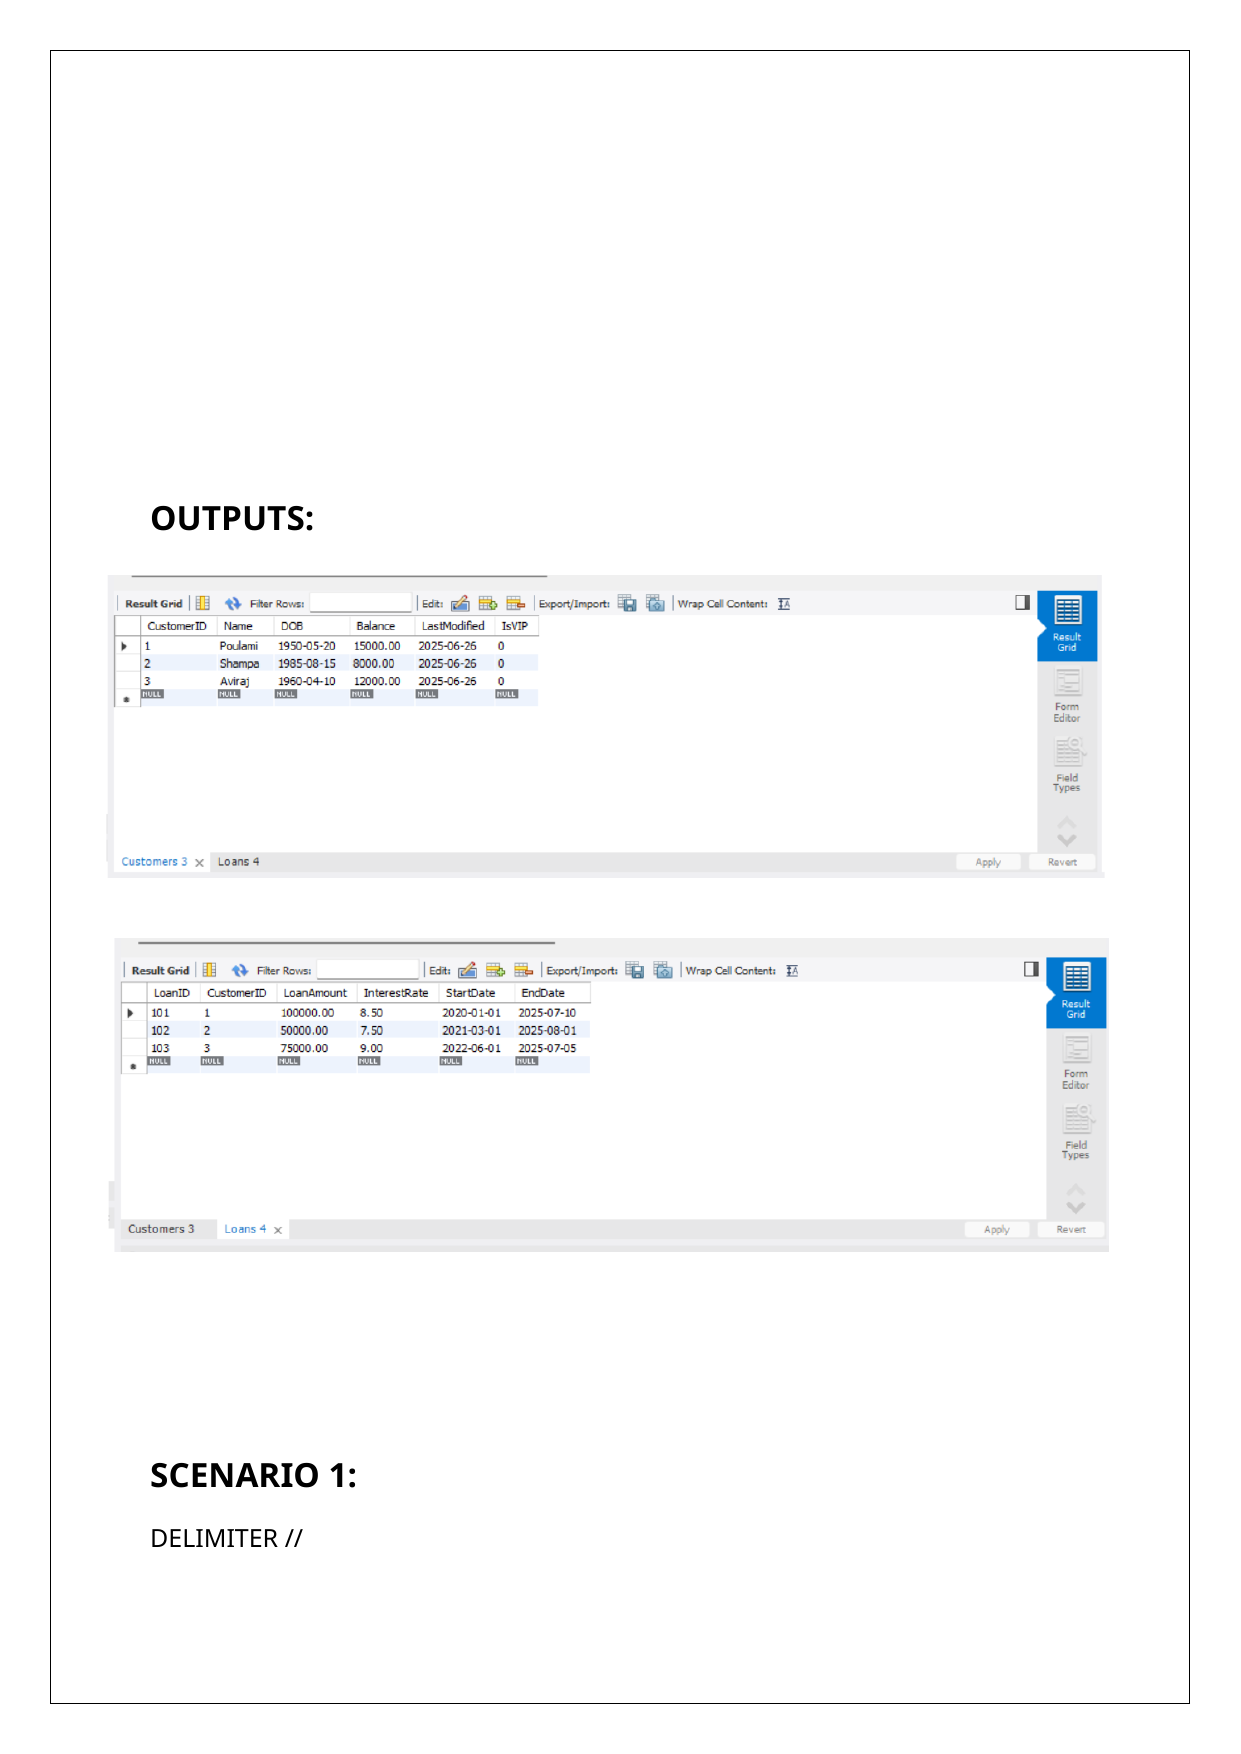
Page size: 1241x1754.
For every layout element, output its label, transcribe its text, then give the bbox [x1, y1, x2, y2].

text DELIMITER // [150, 1521, 1090, 1555]
text SCENARIO 1: [150, 1452, 1090, 1497]
picture [106, 575, 1105, 878]
picture [108, 938, 1109, 1252]
text OUTPUTS: [150, 494, 1090, 540]
